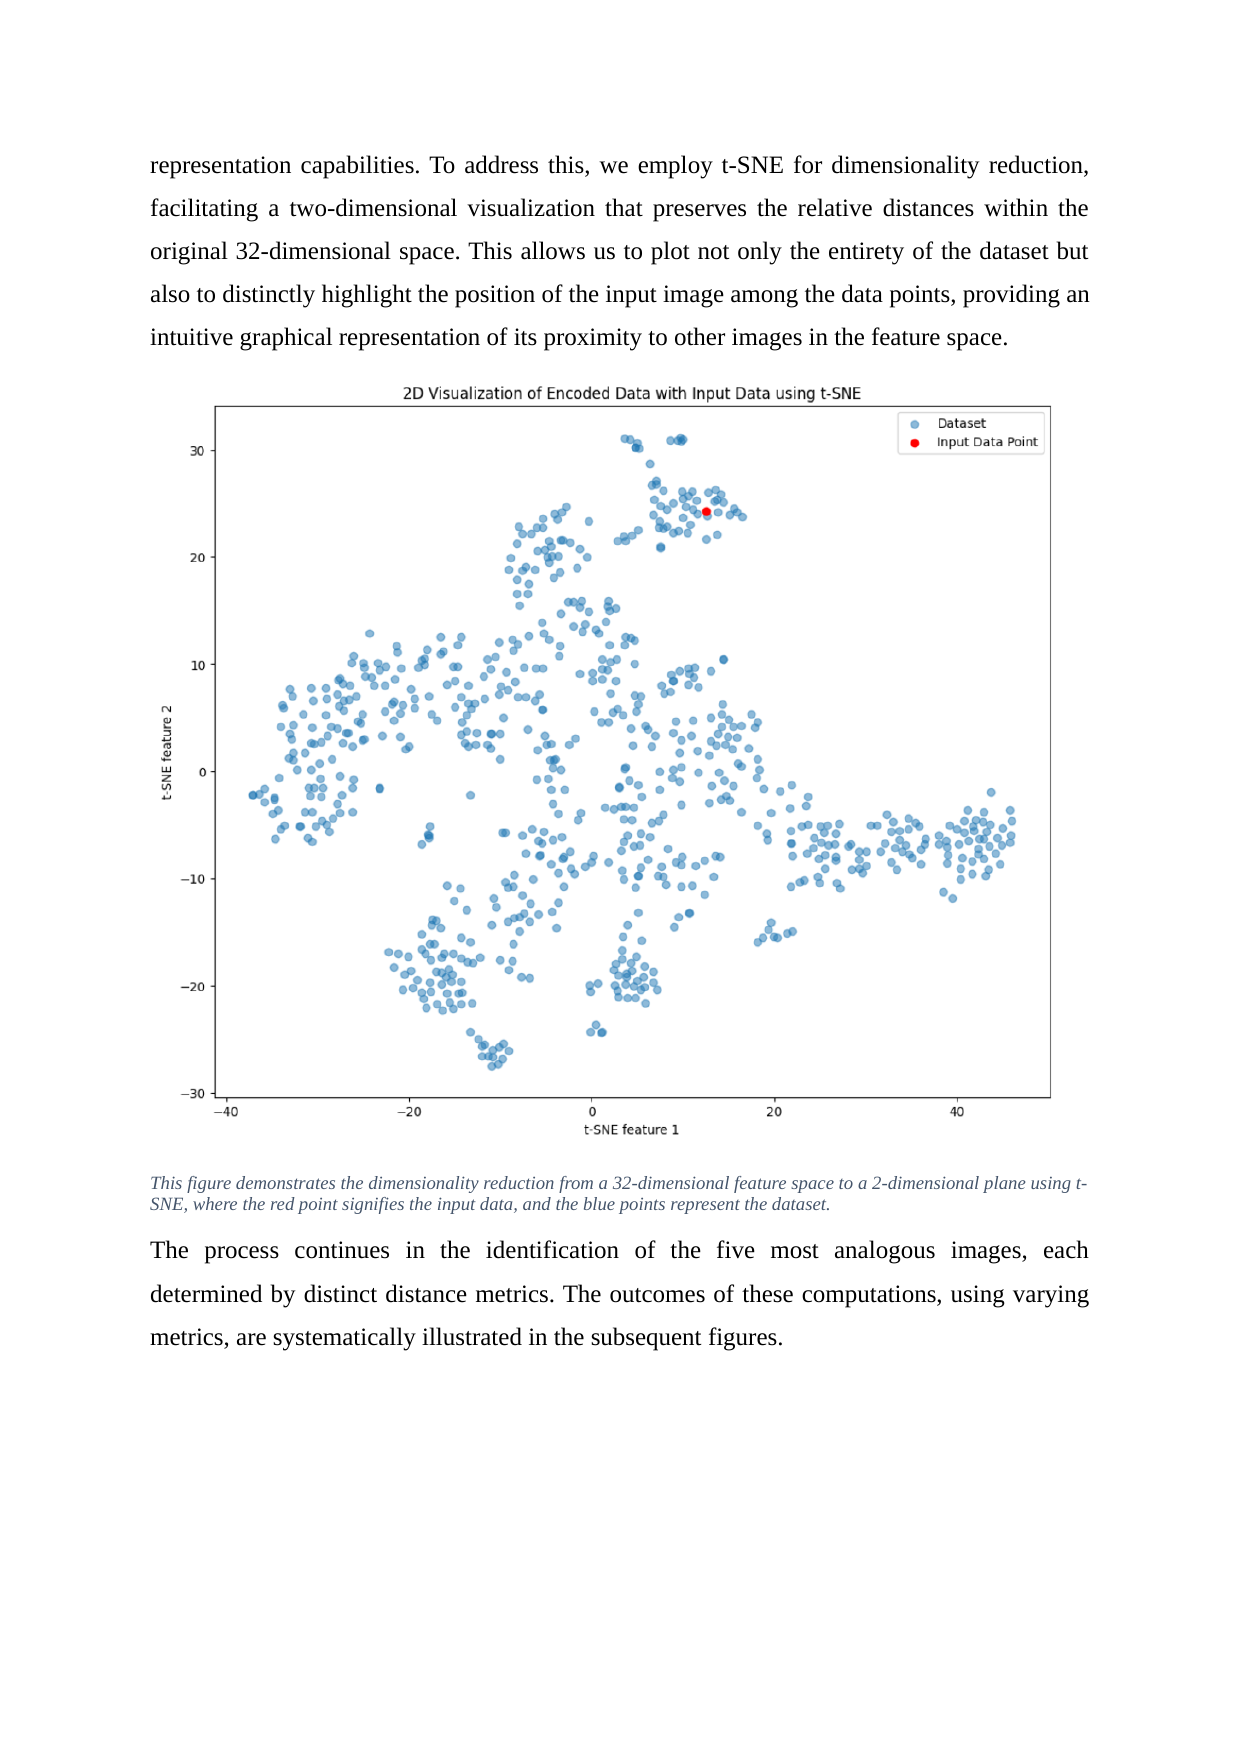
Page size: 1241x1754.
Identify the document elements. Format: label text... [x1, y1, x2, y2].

text The process continues in the identification of the five most analogous images, each determined by distinct distance metrics. The outcomes of these computations, using varying metrics, are systematically illustrated in the subsequent figures. [150, 1236, 1090, 1351]
picture [150, 382, 1091, 1141]
text This figure demonstrates the dimensionality reduction from a 32-dimensional feature space to a 2-dimensional plane using t-SNE, where the red point signifies the input data, and the blue points represent the dataset. [150, 1172, 1090, 1215]
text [150, 150, 1090, 351]
